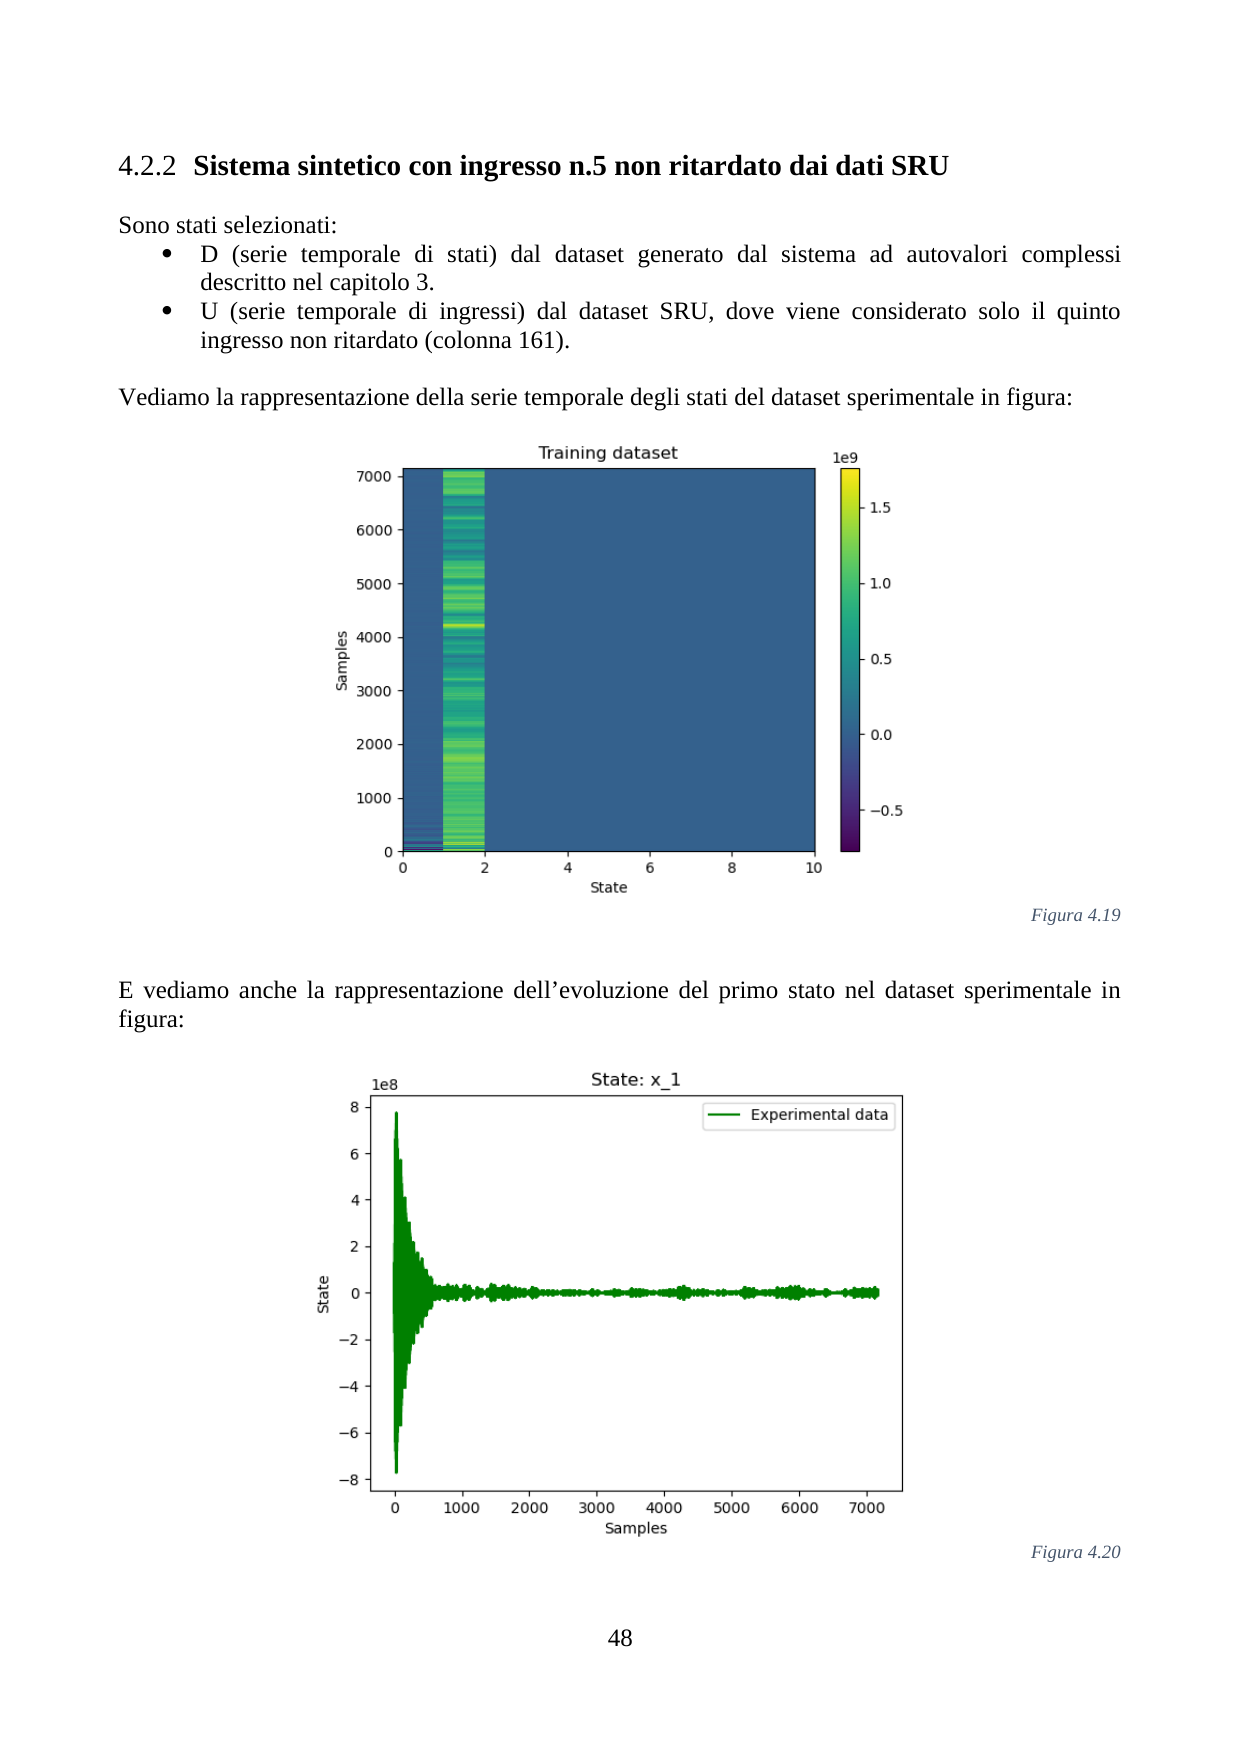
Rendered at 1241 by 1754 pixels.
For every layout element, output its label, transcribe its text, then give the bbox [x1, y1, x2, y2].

picture [308, 1061, 932, 1541]
list D (serie temporale di stati) dal dataset generato dal sistema ad autovalori complessi descritto nel capitolo 3. [163, 239, 1122, 296]
text Sono stati selezionati: [118, 210, 1122, 239]
list U (serie temporale di ingressi) dal dataset SRU, dove viene considerato solo il quinto ingresso non ritardato (colonna 161). [163, 296, 1122, 354]
text E vediamo anche la rappresentazione dell’evoluzione del primo stato nel dataset sperimentale in figura: [118, 975, 1122, 1033]
picture [329, 440, 911, 904]
subtitle Sistema sintetico con ingresso n.5 non ritardato dai dati SRU [118, 148, 1122, 181]
text Vediamo la rappresentazione della serie temporale degli stati del dataset sperimentale in figura: [118, 382, 1122, 411]
